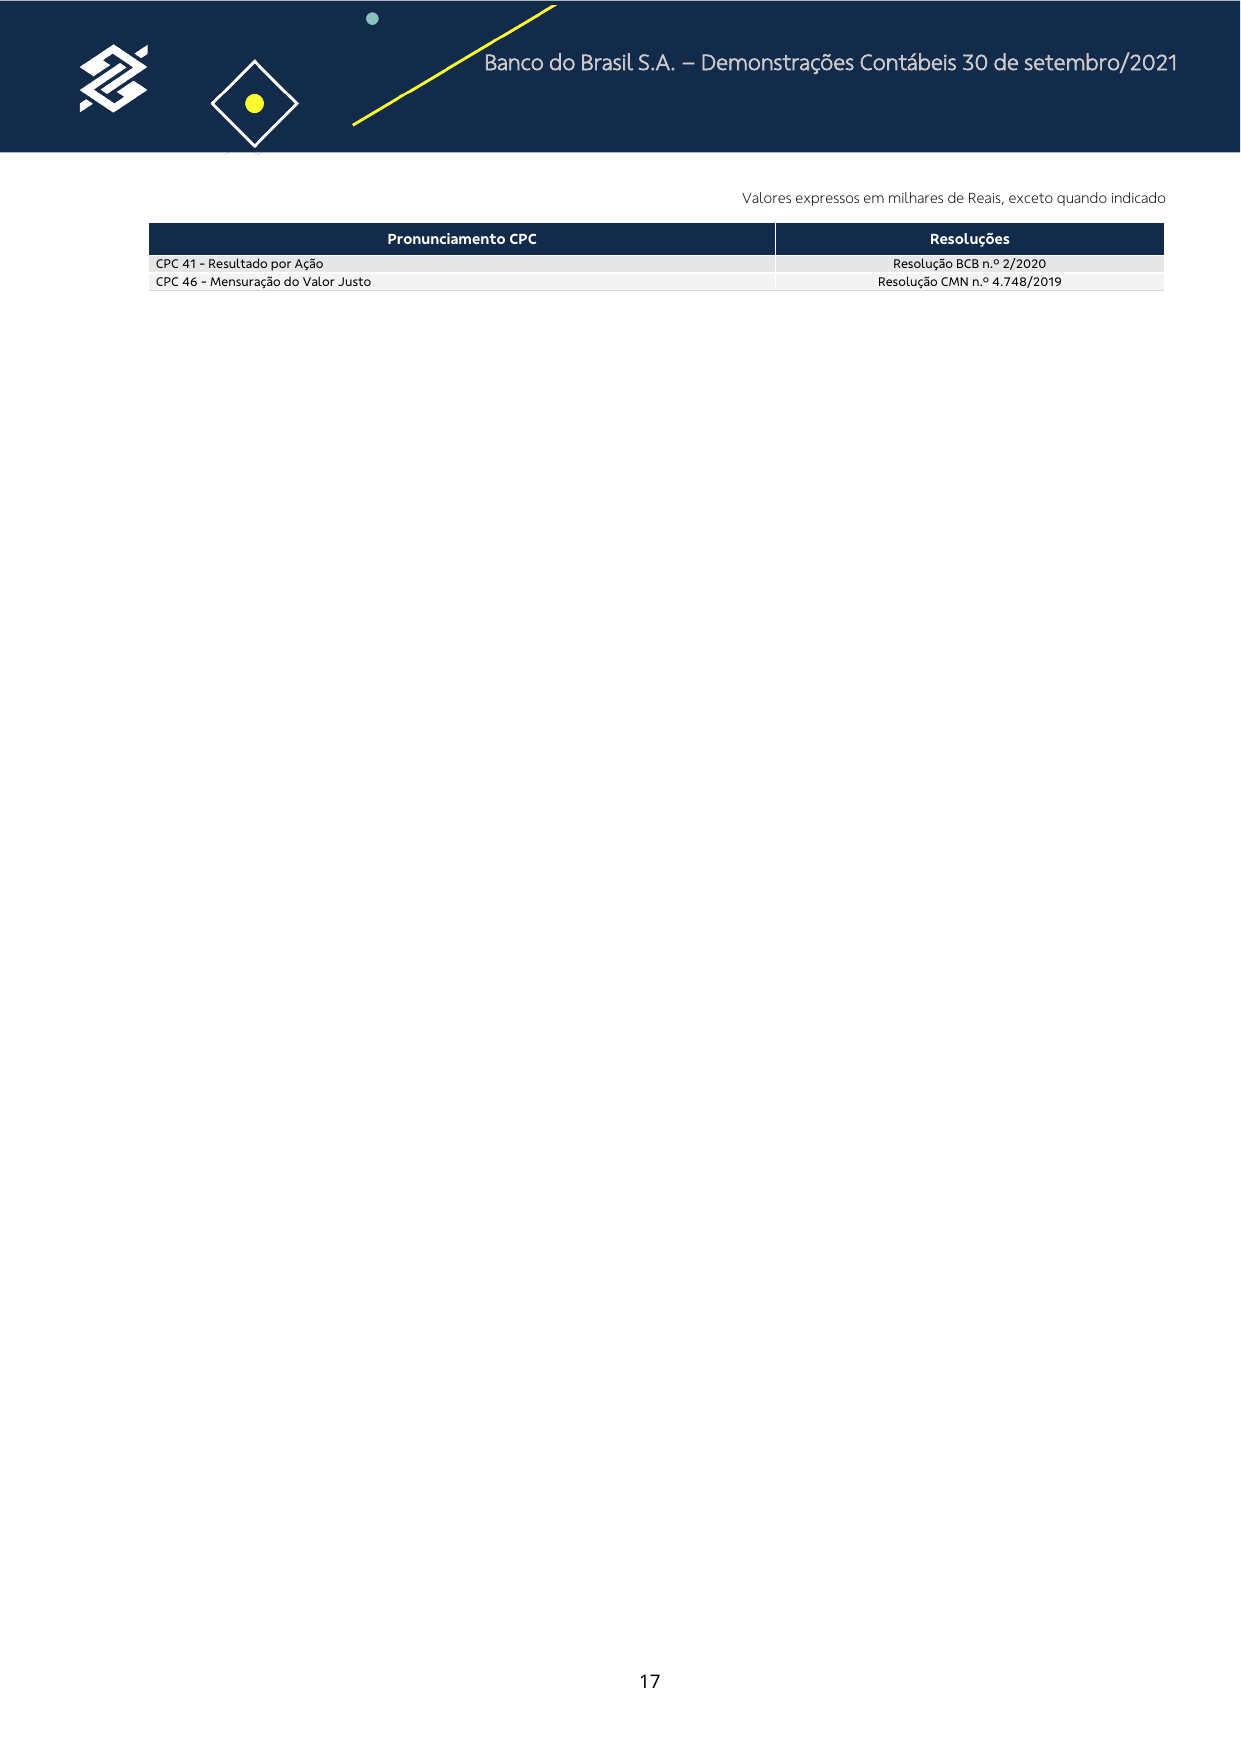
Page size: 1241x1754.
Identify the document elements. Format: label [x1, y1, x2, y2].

picture [79, 44, 148, 113]
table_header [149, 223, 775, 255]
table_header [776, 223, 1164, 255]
picture [210, 5, 588, 148]
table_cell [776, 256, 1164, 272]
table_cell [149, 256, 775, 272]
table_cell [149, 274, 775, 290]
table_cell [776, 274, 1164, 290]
